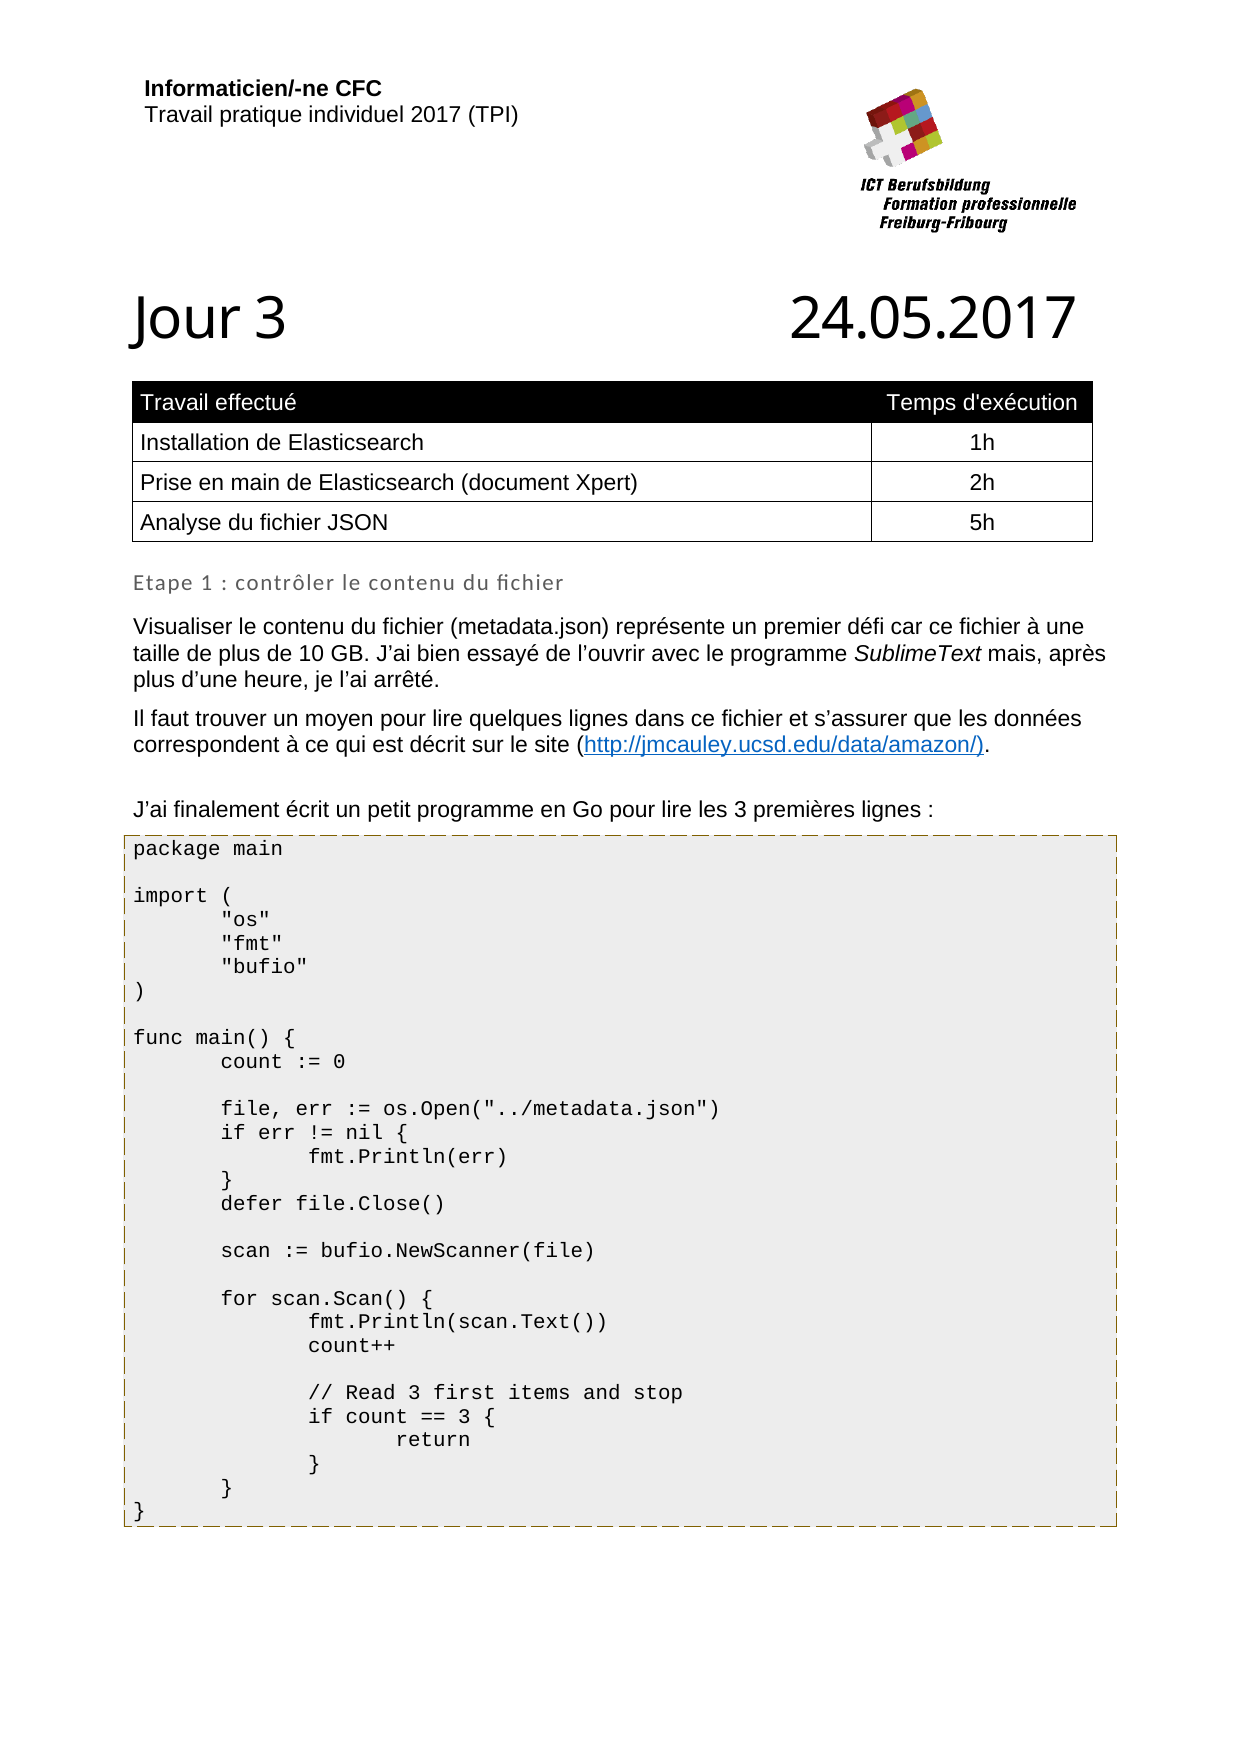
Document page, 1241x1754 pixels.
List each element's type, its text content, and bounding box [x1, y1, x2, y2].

subtitle Etape 1 : contrôler le contenu du fichier [133, 568, 1107, 596]
text package main import ( "os" "fmt" "bufio" ) func main() { count := 0 file, err := os.Open("../metadata.json") if err != nil { fmt.Println(err) } defer file.Close() scan := bufio.NewScanner(file) for scan.Scan() { fmt.Println(scan.Text()) count++ // Read 3 first items and stop if count == 3 { return } } } [123, 835, 1117, 1527]
table_cell Installation de Elasticsearch [133, 423, 871, 461]
text Visualiser le contenu du fichier (metadata.json) représente un premier défi car ce fichier à une taille de plus de 10 GB. J’ai bien essayé de l’ouvrir avec le programme SublimeText mais, après plus d’une heure, je l’ai arrêté. [133, 613, 1107, 692]
title Jour 3 24.05.2017 [133, 276, 1107, 355]
table_cell 1h [872, 423, 1092, 461]
table_cell 2h [872, 462, 1092, 501]
table_header Travail effectué [133, 383, 871, 421]
table_header Temps d'exécution [872, 383, 1092, 421]
text Il faut trouver un moyen pour lire quelques lignes dans ce fichier et s’assurer que les données correspondent à ce qui est décrit sur le site (http://jmcauley.ucsd.edu/data/amazon/). [133, 705, 1107, 757]
text J’ai finalement écrit un petit programme en Go pour lire les 3 premières lignes : [133, 796, 1107, 823]
picture [836, 75, 1097, 250]
table_cell Prise en main de Elasticsearch (document Xpert) [133, 462, 871, 501]
table_cell Analyse du fichier JSON [133, 502, 871, 541]
table_cell 5h [872, 502, 1092, 541]
